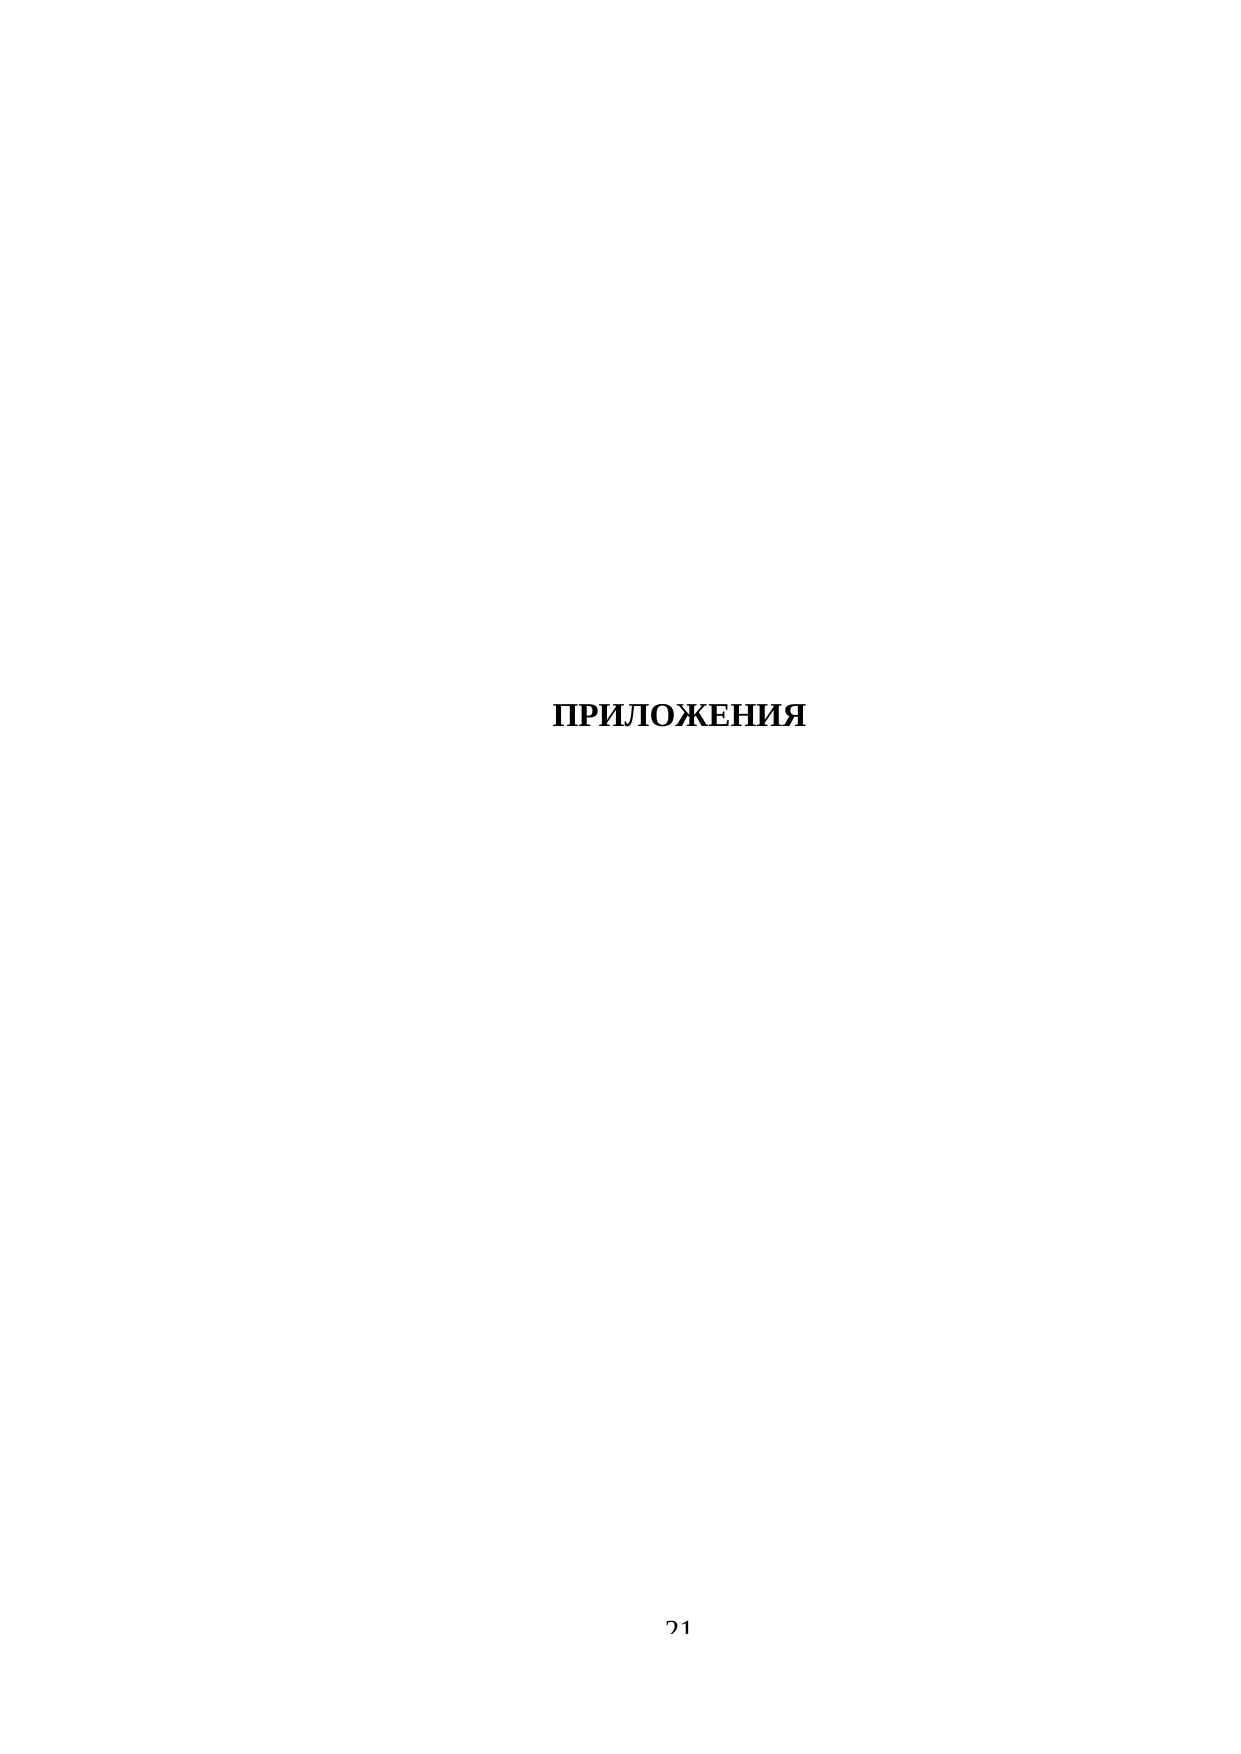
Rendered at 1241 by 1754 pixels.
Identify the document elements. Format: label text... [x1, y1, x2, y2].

subtitle ПРИЛОЖЕНИЯ [177, 696, 1181, 734]
